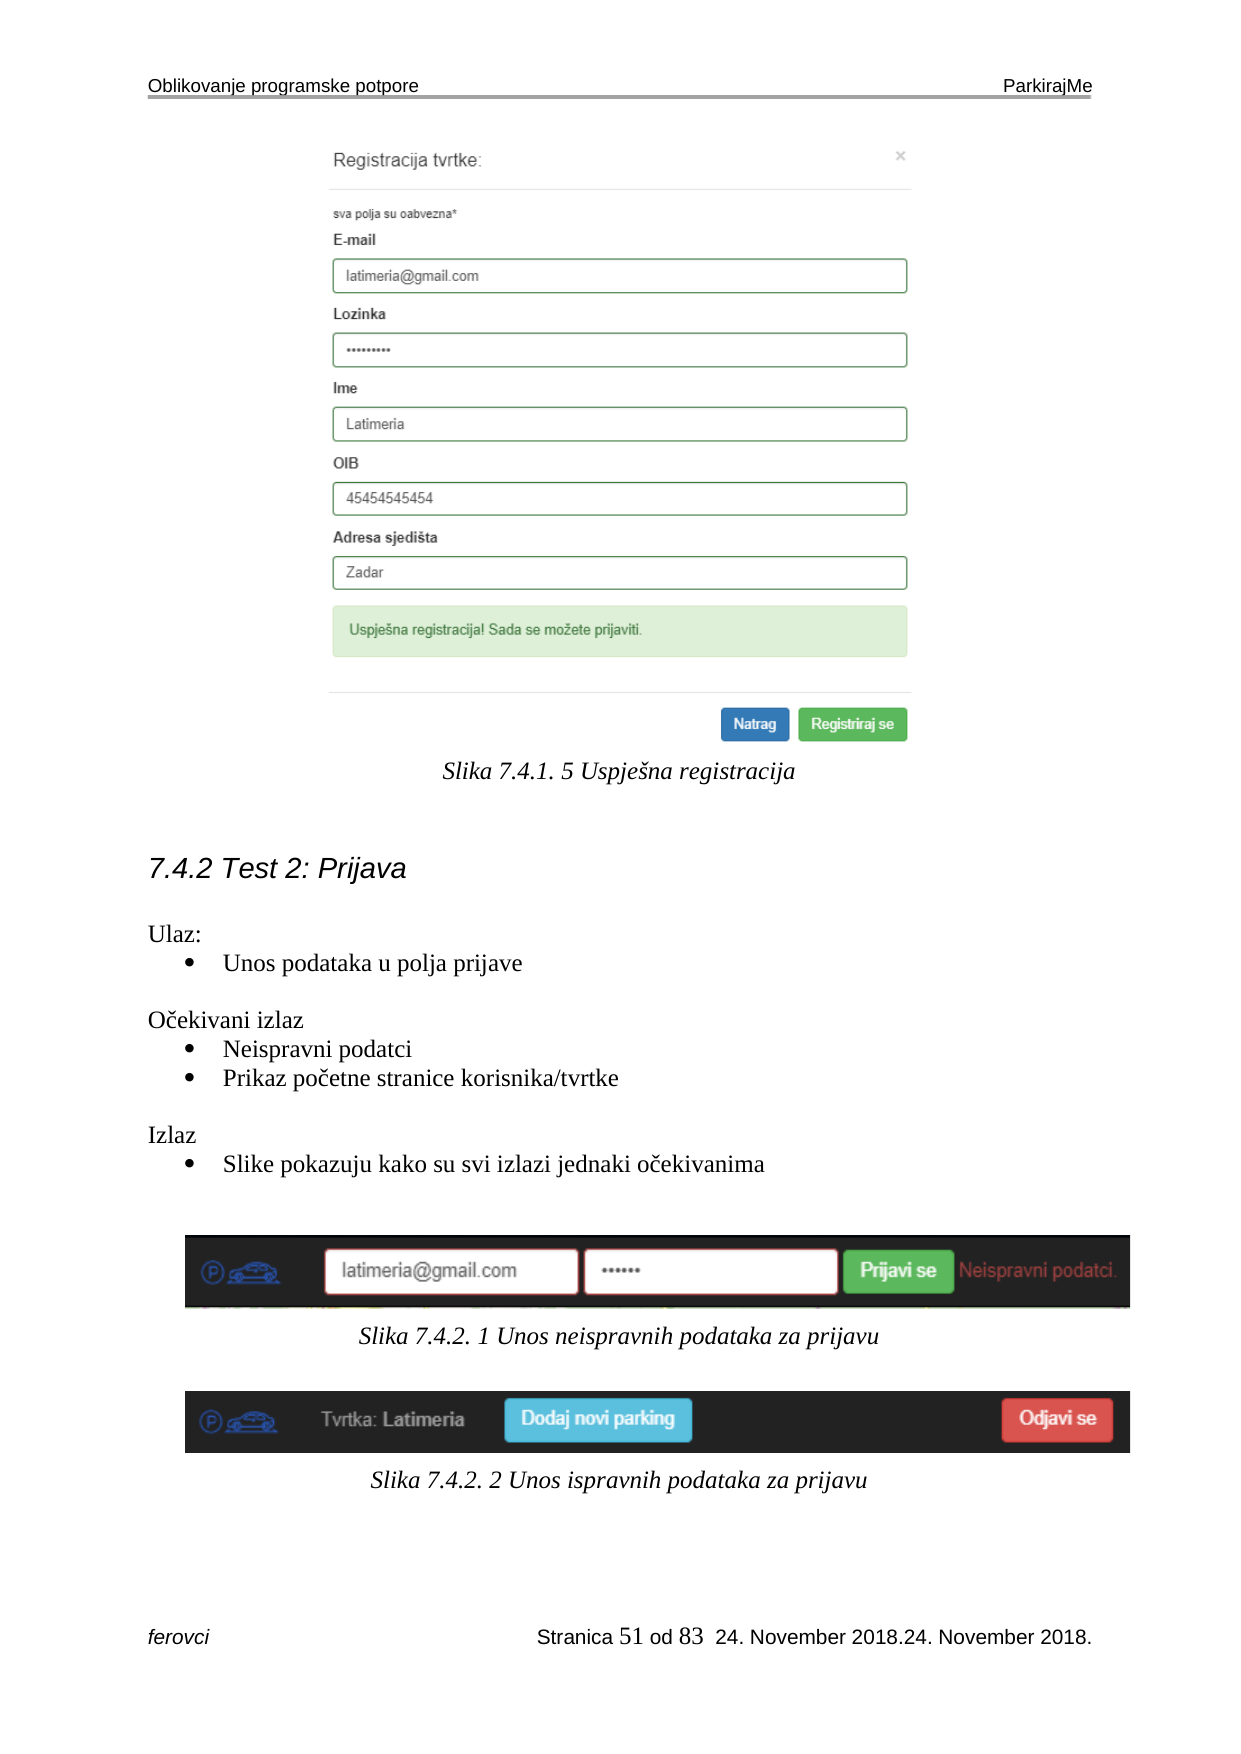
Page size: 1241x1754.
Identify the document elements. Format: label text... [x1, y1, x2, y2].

text Slika 7.4.2. 2 Unos ispravnih podataka za prijavu [148, 1465, 1093, 1494]
text Slika 7.4.2. 1 Unos neispravnih podataka za prijavu [148, 1321, 1093, 1350]
list Unos podataka u polja prijave [185, 948, 1093, 977]
list Slike pokazuju kako su svi izlazi jednaki očekivanima [185, 1149, 1093, 1178]
text Izlaz [148, 1121, 1093, 1149]
picture [185, 1391, 1130, 1453]
text Ulaz: [148, 919, 1093, 948]
subtitle 7.4.2 Test 2: Prijava [148, 851, 1093, 884]
text Slika 7.4.1. 5 Uspješna registracija [148, 756, 1093, 784]
list Prikaz početne stranice korisnika/tvrtke [185, 1063, 1093, 1092]
picture [185, 1235, 1130, 1309]
picture [328, 147, 912, 744]
list Neispravni podatci [185, 1034, 1093, 1063]
picture [147, 95, 1092, 99]
text Očekivani izlaz [148, 1006, 1093, 1034]
